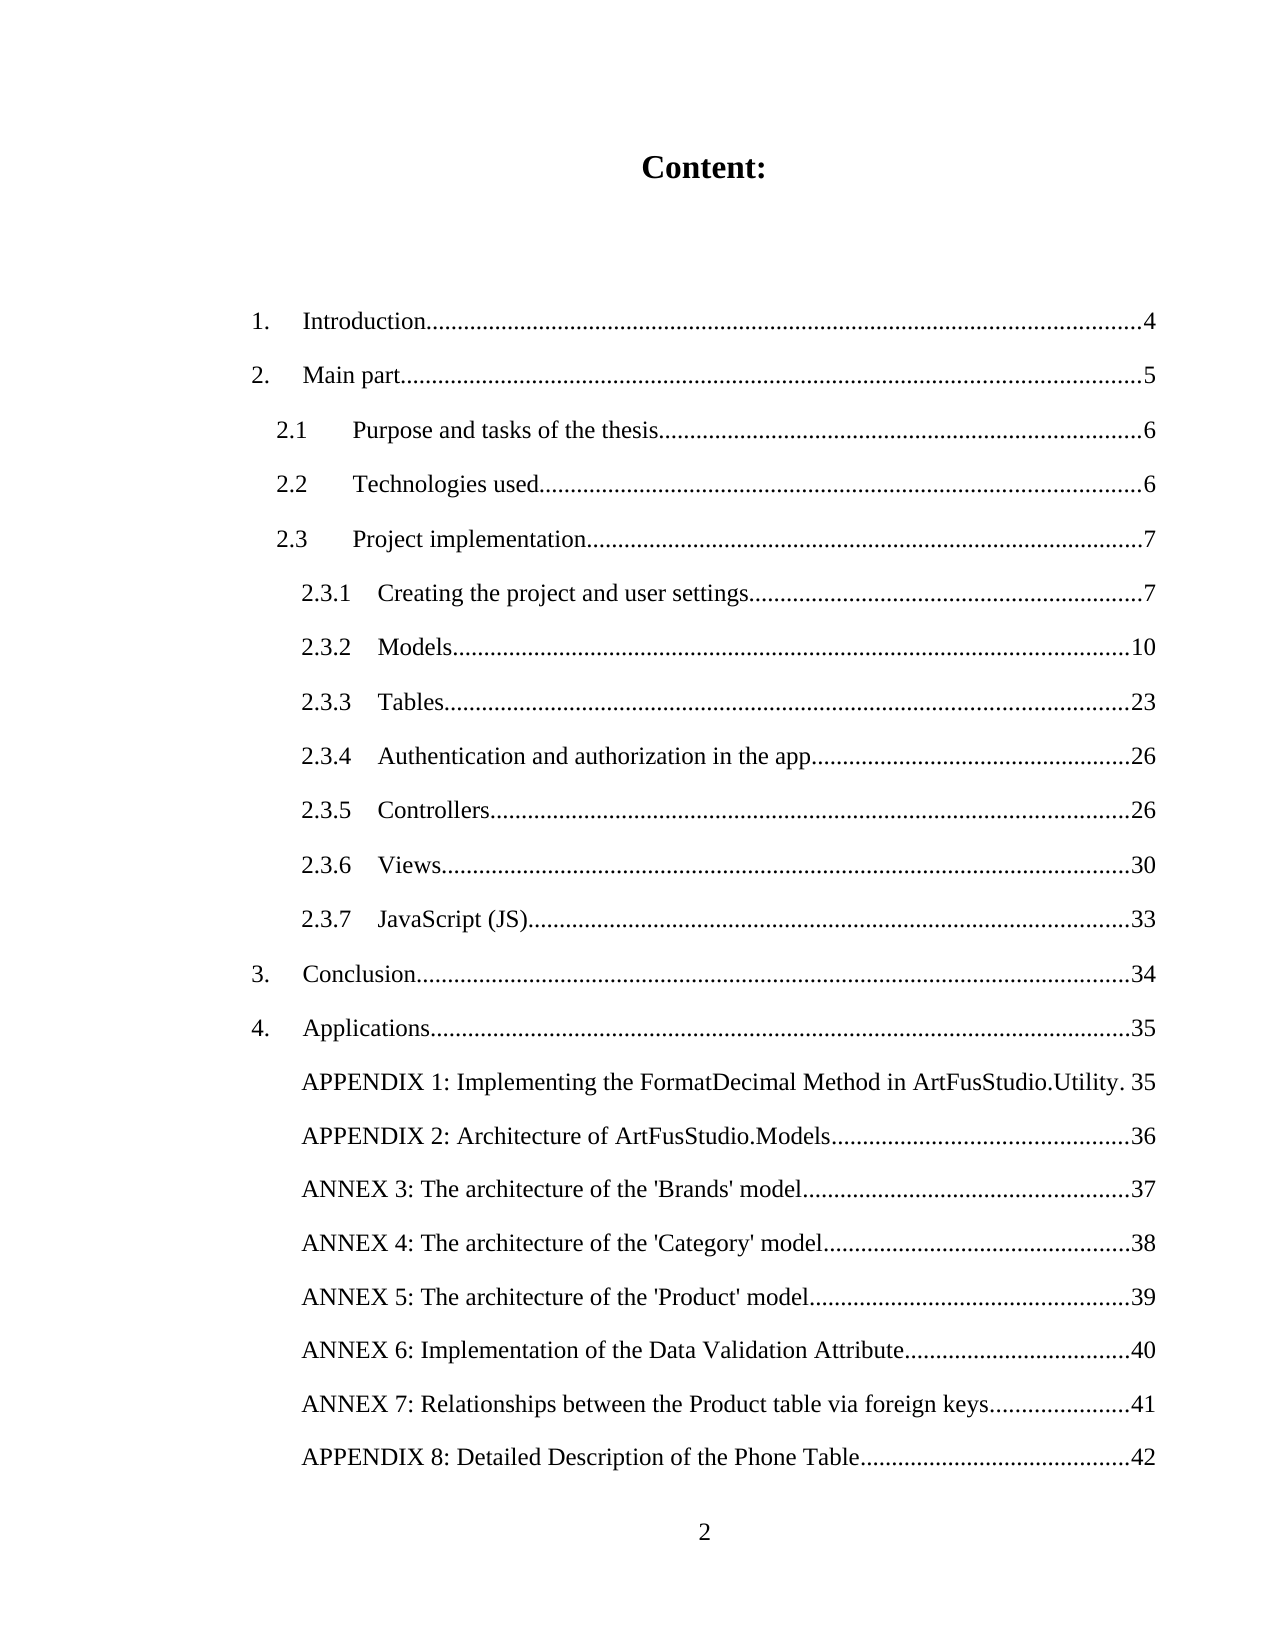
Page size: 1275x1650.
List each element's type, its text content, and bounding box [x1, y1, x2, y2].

text Content: [177, 148, 1157, 186]
